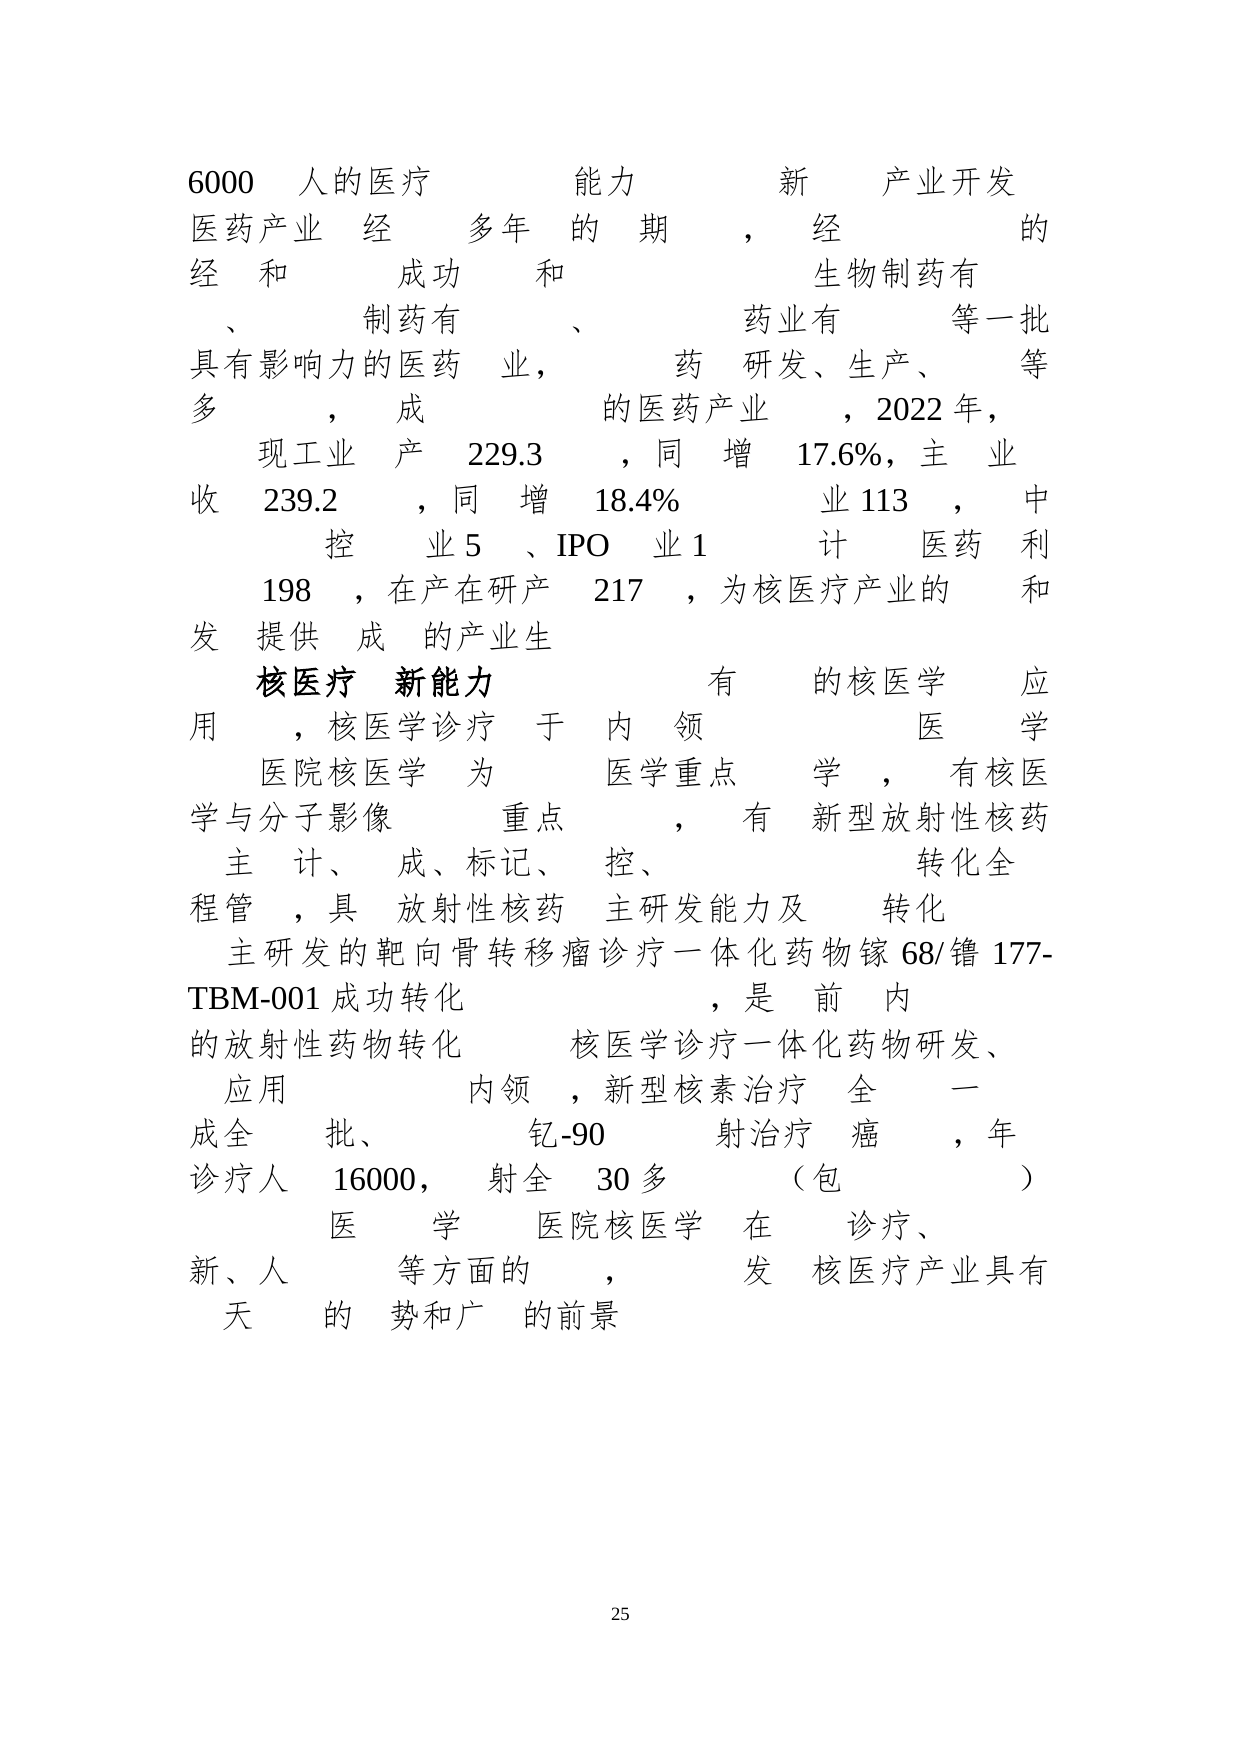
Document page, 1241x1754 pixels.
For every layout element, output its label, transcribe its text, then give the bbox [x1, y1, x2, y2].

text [187, 158, 1053, 657]
text 核医疗创新能力突出。泸州市有较好的核医学临床应用基础，核医学诊疗处于国内外领先水平。西南医科大学附属医院核医学科为四川省医学重点建设学科，建有核医学与分子影像四川省重点实验室，拥有从新型放射性核药自主设计、合成、标记、质控、基础实验到临床转化全流程管线，具备放射性核药自主研发能力及临床转化平台。自主研发的靶向骨转移瘤诊疗一体化药物镓68/镥177-TBM-001成功转化给四川科伦博泰，是目前国内最大金额的放射性药物转化案例。核医学诊疗一体化药物研发、临床应用水平国际国内领先，新型核素治疗量全国第一。完成全国首批、西南首例钇-90微球注射治疗肝癌手术，年均诊疗人次16000，辐射全国30多个省市（包含港澳地区）。依托西南医科大学附属医院核医学科在临床诊疗、技术创新、人才培养等方面的基础，泸州市发展核医疗产业具有得天独厚的优势和广阔的前景。 [187, 657, 1053, 1336]
